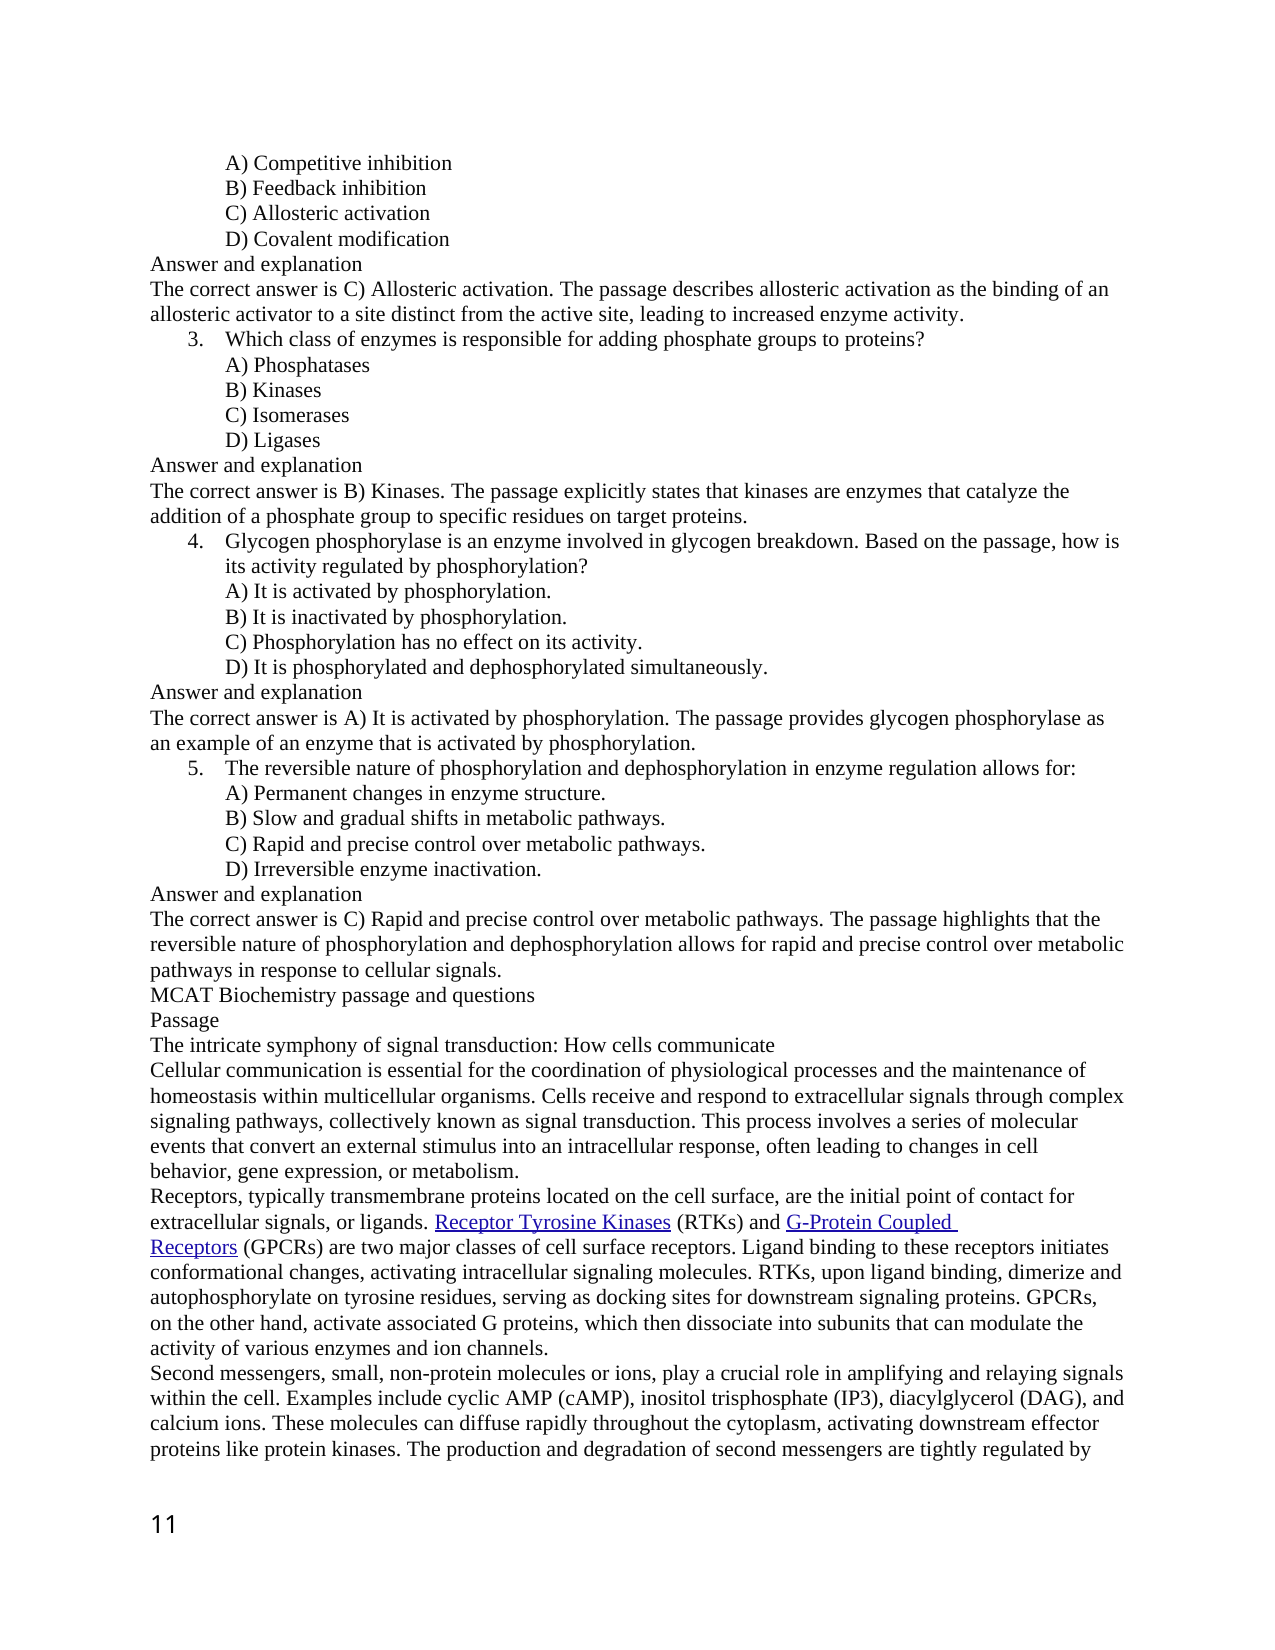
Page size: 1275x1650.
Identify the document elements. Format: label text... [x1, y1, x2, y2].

text MCAT Biochemistry passage and questions [150, 982, 1125, 1007]
text The correct answer is C) Allosteric activation. The passage describes allosteric activation as the binding of an allosteric activator to a site distinct from the active site, leading to increased enzyme activity. [150, 276, 1125, 326]
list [187, 150, 1125, 251]
list Glycogen phosphorylase is an enzyme involved in glycogen breakdown. Based on the passage, how is its activity regulated by phosphorylation? A) It is activated by phosphorylation. B) It is inactivated by phosphorylation. C) Phosphorylation has no effect on its activity. D) It is phosphorylated and dephosphorylated simultaneously. [187, 528, 1125, 679]
text The intricate symphony of signal transduction: How cells communicate [150, 1032, 1125, 1057]
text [150, 1360, 1125, 1461]
text Answer and explanation [150, 881, 1125, 906]
text The correct answer is C) Rapid and precise control over metabolic pathways. The passage highlights that the reversible nature of phosphorylation and dephosphorylation allows for rapid and precise control over metabolic pathways in response to cellular signals. [150, 906, 1125, 982]
text Receptors, typically transmembrane proteins located on the cell surface, are the initial point of contact for extracellular signals, or ligands. Receptor Tyrosine Kinases (RTKs) and G-Protein Coupled Receptors (GPCRs) are two major classes of cell surface receptors. Ligand binding to these receptors initiates conformational changes, activating intracellular signaling molecules. RTKs, upon ligand binding, dimerize and autophosphorylate on tyrosine residues, serving as docking sites for downstream signaling proteins. GPCRs, on the other hand, activate associated G proteins, which then dissociate into subunits that can modulate the activity of various enzymes and ion channels. [150, 1183, 1125, 1360]
text Cellular communication is essential for the coordination of physiological processes and the maintenance of homeostasis within multicellular organisms. Cells receive and respond to extracellular signals through complex signaling pathways, collectively known as signal transduction. This process involves a series of molecular events that convert an external stimulus into an intracellular response, often leading to changes in cell behavior, gene expression, or metabolism. [150, 1057, 1125, 1183]
list Which class of enzymes is responsible for adding phosphate groups to proteins? A) Phosphatases B) Kinases C) Isomerases D) Ligases [187, 326, 1125, 452]
text Answer and explanation [150, 251, 1125, 276]
text The correct answer is A) It is activated by phosphorylation. The passage provides glycogen phosphorylase as an example of an enzyme that is activated by phosphorylation. [150, 704, 1125, 755]
text Passage [150, 1007, 1125, 1032]
text Answer and explanation [150, 679, 1125, 704]
text Answer and explanation [150, 452, 1125, 478]
text The correct answer is B) Kinases. The passage explicitly states that kinases are enzymes that catalyze the addition of a phosphate group to specific residues on target proteins. [150, 478, 1125, 528]
list The reversible nature of phosphorylation and dephosphorylation in enzyme regulation allows for: A) Permanent changes in enzyme structure. B) Slow and gradual shifts in metabolic pathways. C) Rapid and precise control over metabolic pathways. D) Irreversible enzyme inactivation. [187, 755, 1125, 881]
